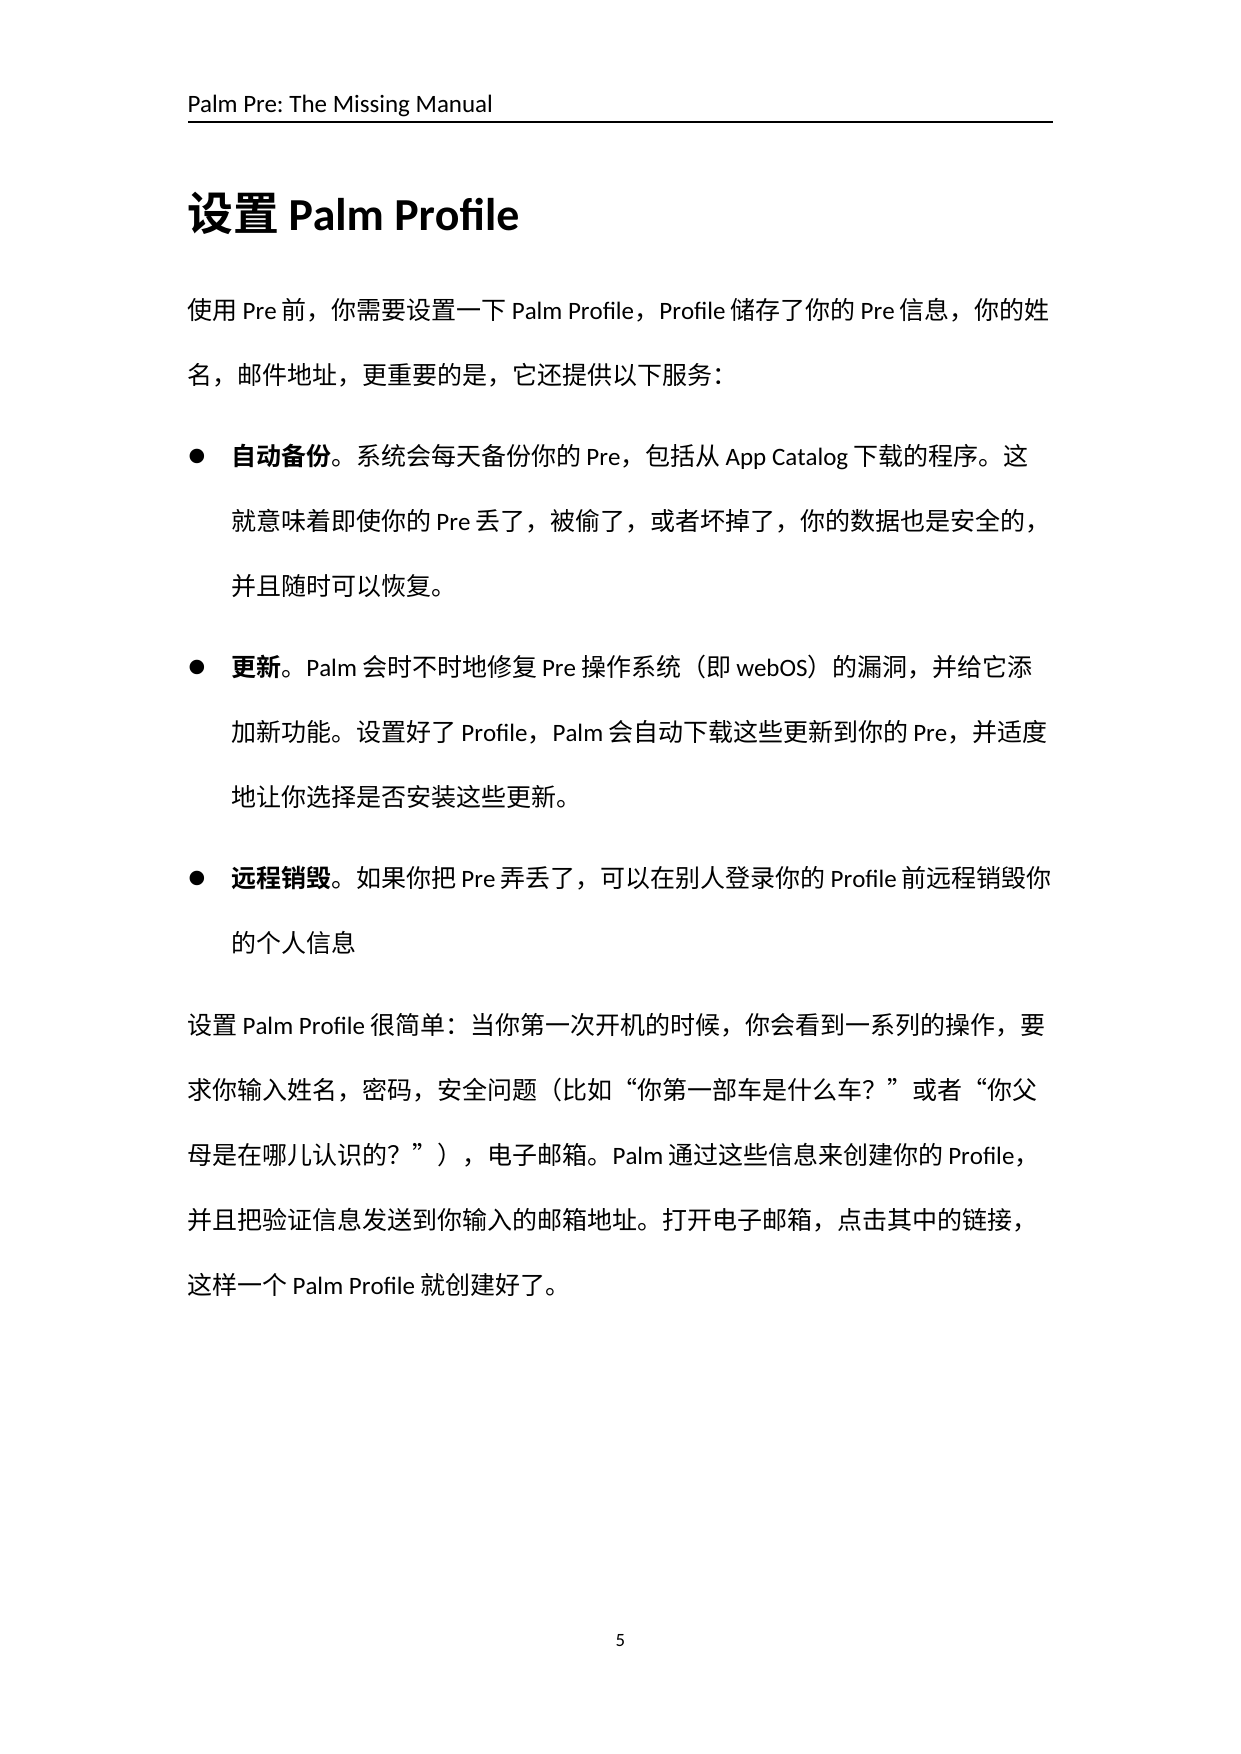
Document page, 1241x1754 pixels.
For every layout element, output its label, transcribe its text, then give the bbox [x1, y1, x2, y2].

list 自动备份。系统会每天备份你的Pre，包括从App Catalog下载的程序。这就意味着即使你的Pre丢了，被偷了，或者坏掉了，你的数据也是安全的，并且随时可以恢复。 [187, 422, 1053, 617]
list 更新。Palm会时不时地修复Pre操作系统（即webOS）的漏洞，并给它添加新功能。设置好了Profile，Palm会自动下载这些更新到你的Pre，并适度地让你选择是否安装这些更新。 [187, 633, 1053, 828]
text 使用Pre前，你需要设置一下Palm Profile，Profile储存了你的Pre信息，你的姓名，邮件地址，更重要的是，它还提供以下服务： [187, 276, 1053, 406]
list 远程销毁。如果你把Pre弄丢了，可以在别人登录你的Profile前远程销毁你的个人信息 [187, 844, 1053, 974]
text 设置Palm Profile很简单：当你第一次开机的时候，你会看到一系列的操作，要求你输入姓名，密码，安全问题（比如“你第一部车是什么车？”或者“你父母是在哪儿认识的？”），电子邮箱。Palm通过这些信息来创建你的Profile，并且把验证信息发送到你输入的邮箱地址。打开电子邮箱，点击其中的链接，这样一个Palm Profile就创建好了。 [187, 991, 1053, 1316]
text 设置Palm Profile [187, 162, 1053, 259]
